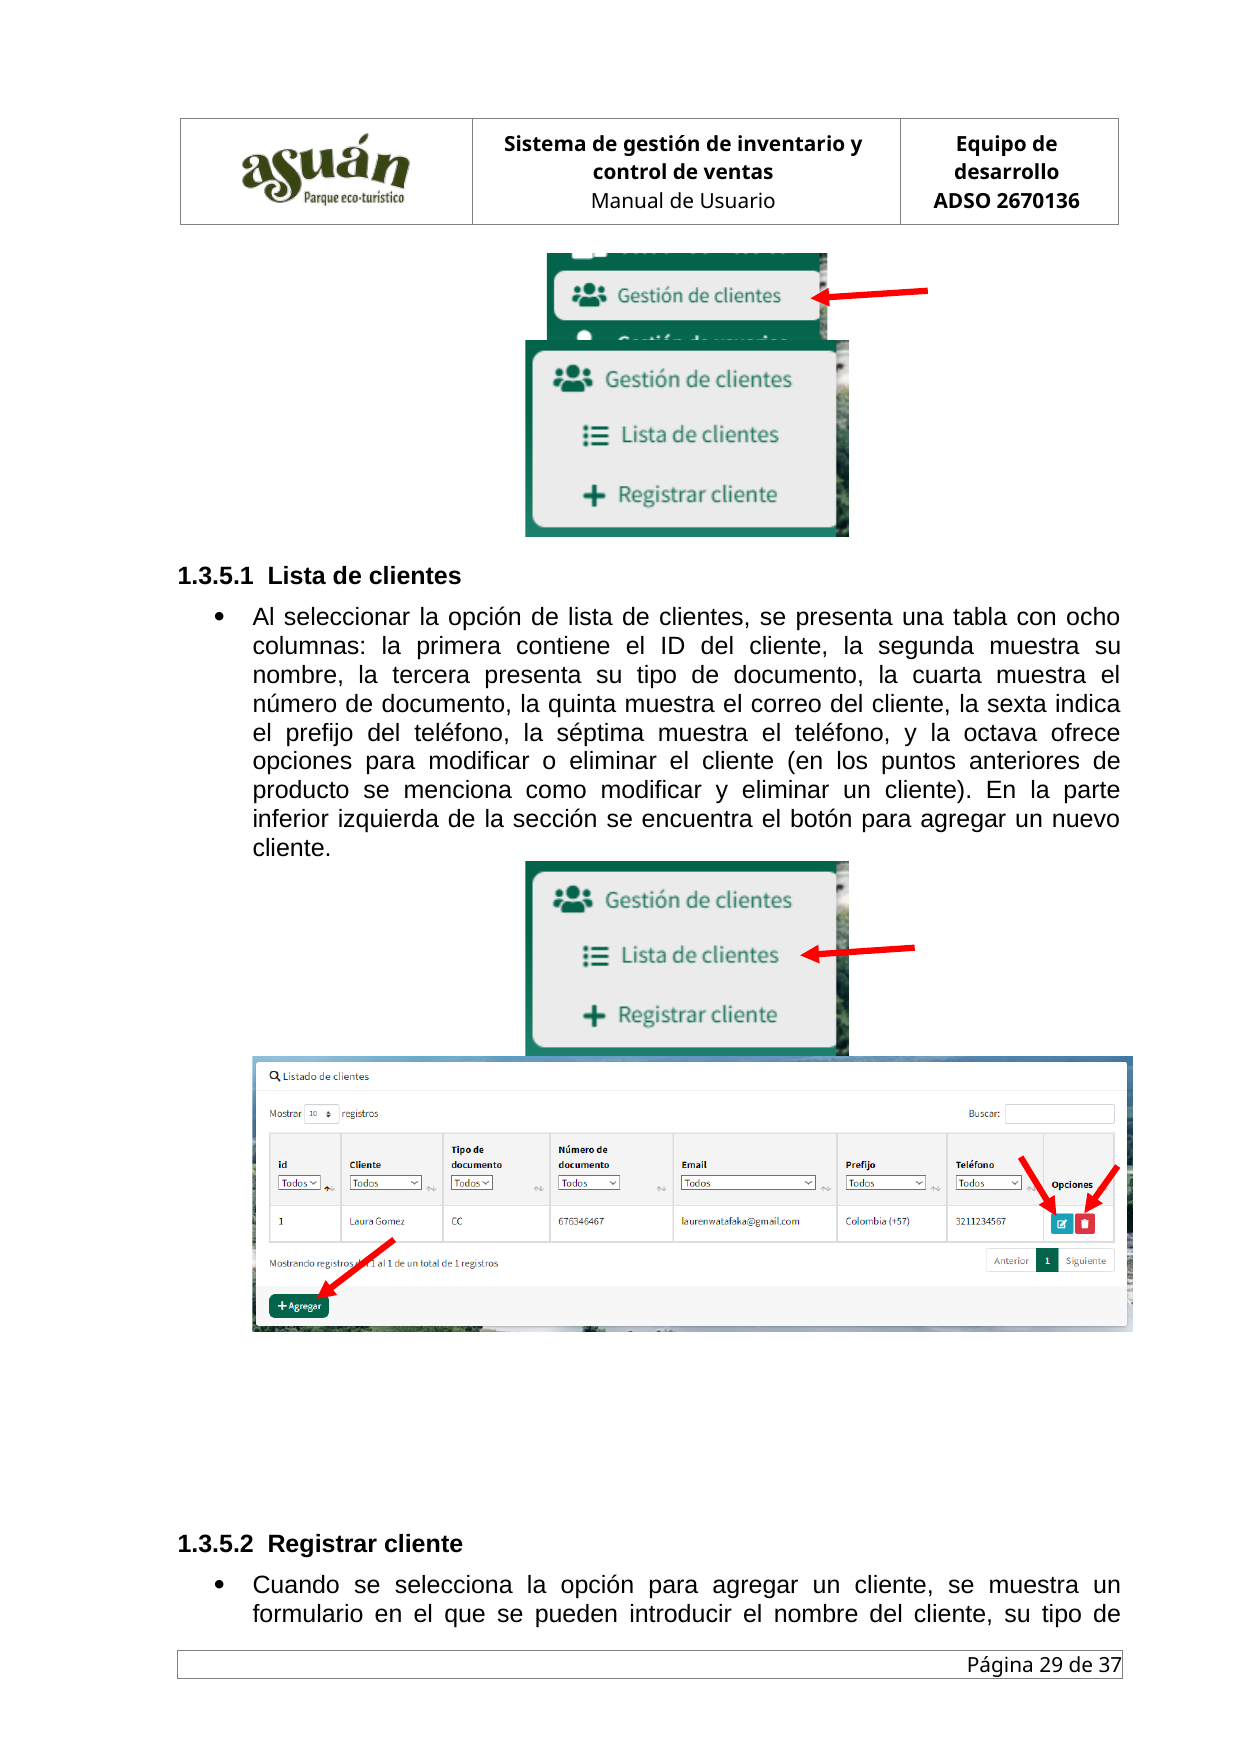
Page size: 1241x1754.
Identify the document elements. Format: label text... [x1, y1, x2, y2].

list Al seleccionar la opción de lista de clientes, se presenta una tabla con ocho columnas: la primera contiene el ID del cliente, la segunda muestra su nombre, la tercera presenta su tipo de documento, la cuarta muestra el número de documento, la quinta muestra el correo del cliente, la sexta indica el prefijo del teléfono, la séptima muestra el teléfono, y la octava ofrece opciones para modificar o eliminar el cliente (en los puntos anteriores de producto se menciona como modificar y eliminar un cliente). En la parte inferior izquierda de la sección se encuentra el botón para agregar un nuevo cliente. [215, 602, 1122, 861]
subtitle Registrar cliente [177, 1529, 1122, 1558]
picture [252, 861, 1133, 1332]
subtitle Lista de clientes [177, 561, 1122, 590]
picture [239, 131, 413, 213]
picture [525, 253, 849, 537]
